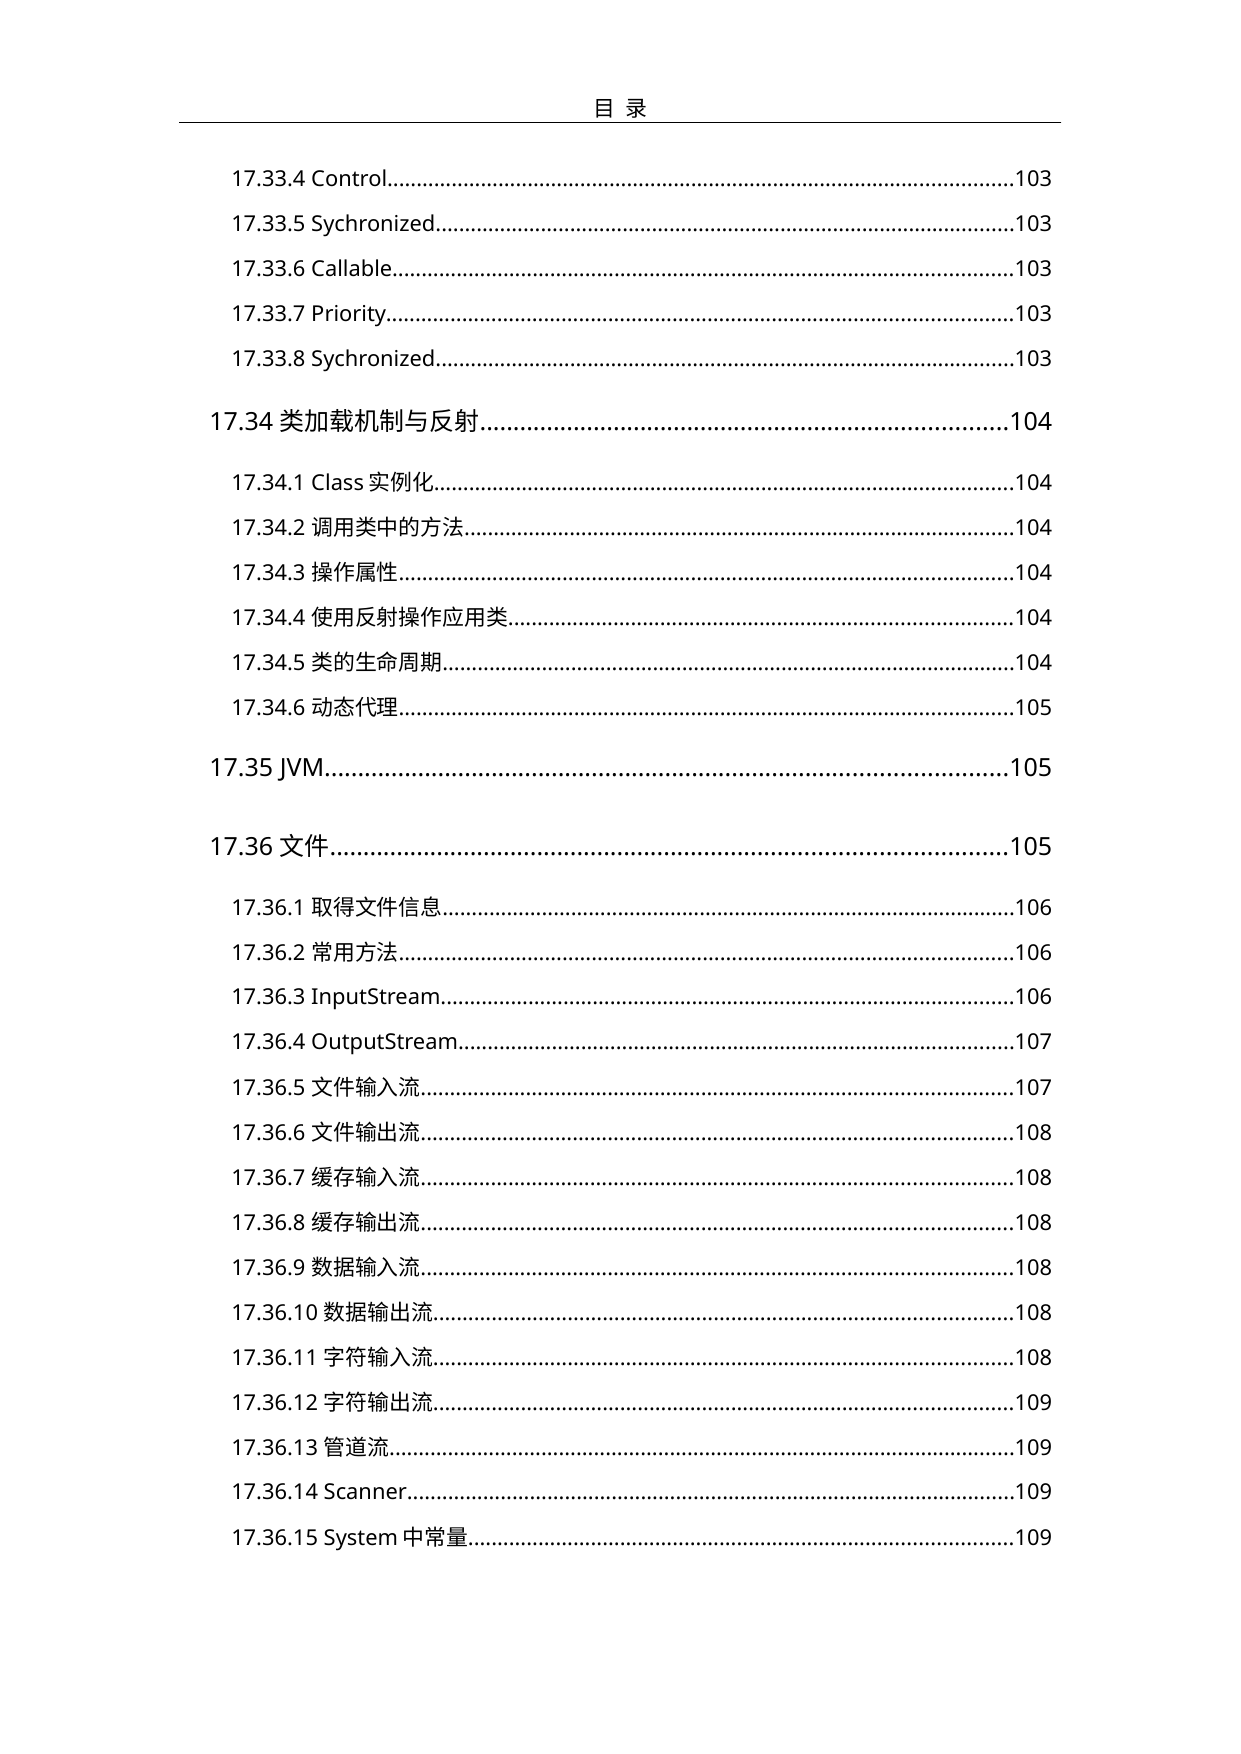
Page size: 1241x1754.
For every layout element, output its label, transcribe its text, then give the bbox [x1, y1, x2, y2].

text 17.33.8 Sychronized 103 [231, 342, 1053, 374]
text 17.34.6 动态代理 105 [231, 689, 1053, 722]
text 17.36.13 管道流 109 [231, 1429, 1053, 1462]
text 17.33.4 Control 103 [231, 162, 1053, 194]
text 17.36.6 文件输出流 108 [231, 1114, 1053, 1147]
text 17.34.3 操作属性 104 [231, 554, 1053, 587]
text 17.36.4 OutputStream 107 [231, 1024, 1053, 1057]
text 17.36.15 System中常量 109 [231, 1519, 1053, 1552]
text 17.34.5 类的生命周期 104 [231, 644, 1053, 677]
text 17.33.7 Priority 103 [231, 297, 1053, 329]
text 17.35 JVM 105 [209, 734, 1053, 799]
text 17.36.3 InputStream 106 [231, 979, 1053, 1012]
text 17.36.14 Scanner 109 [231, 1474, 1053, 1507]
text 17.36.2 常用方法 106 [231, 934, 1053, 967]
text 17.36.1 取得文件信息 106 [231, 889, 1053, 922]
text 17.33.5 Sychronized 103 [231, 207, 1053, 239]
text 17.33.6 Callable 103 [231, 252, 1053, 284]
text 17.34.1 Class实例化 104 [231, 464, 1053, 497]
text 17.34.4 使用反射操作应用类 104 [231, 599, 1053, 632]
text 17.36.11 字符输入流 108 [231, 1339, 1053, 1372]
text 17.34 类加载机制与反射 104 [209, 387, 1053, 452]
text 17.36.5 文件输入流 107 [231, 1069, 1053, 1102]
text 17.36.7 缓存输入流 108 [231, 1159, 1053, 1192]
text 17.36.9 数据输入流 108 [231, 1249, 1053, 1282]
text 17.34.2 调用类中的方法 104 [231, 509, 1053, 542]
text 17.36.12 字符输出流 109 [231, 1384, 1053, 1417]
text 17.36.10 数据输出流 108 [231, 1294, 1053, 1327]
text 17.36.8 缓存输出流 108 [231, 1204, 1053, 1237]
text 17.36 文件 105 [209, 812, 1053, 877]
